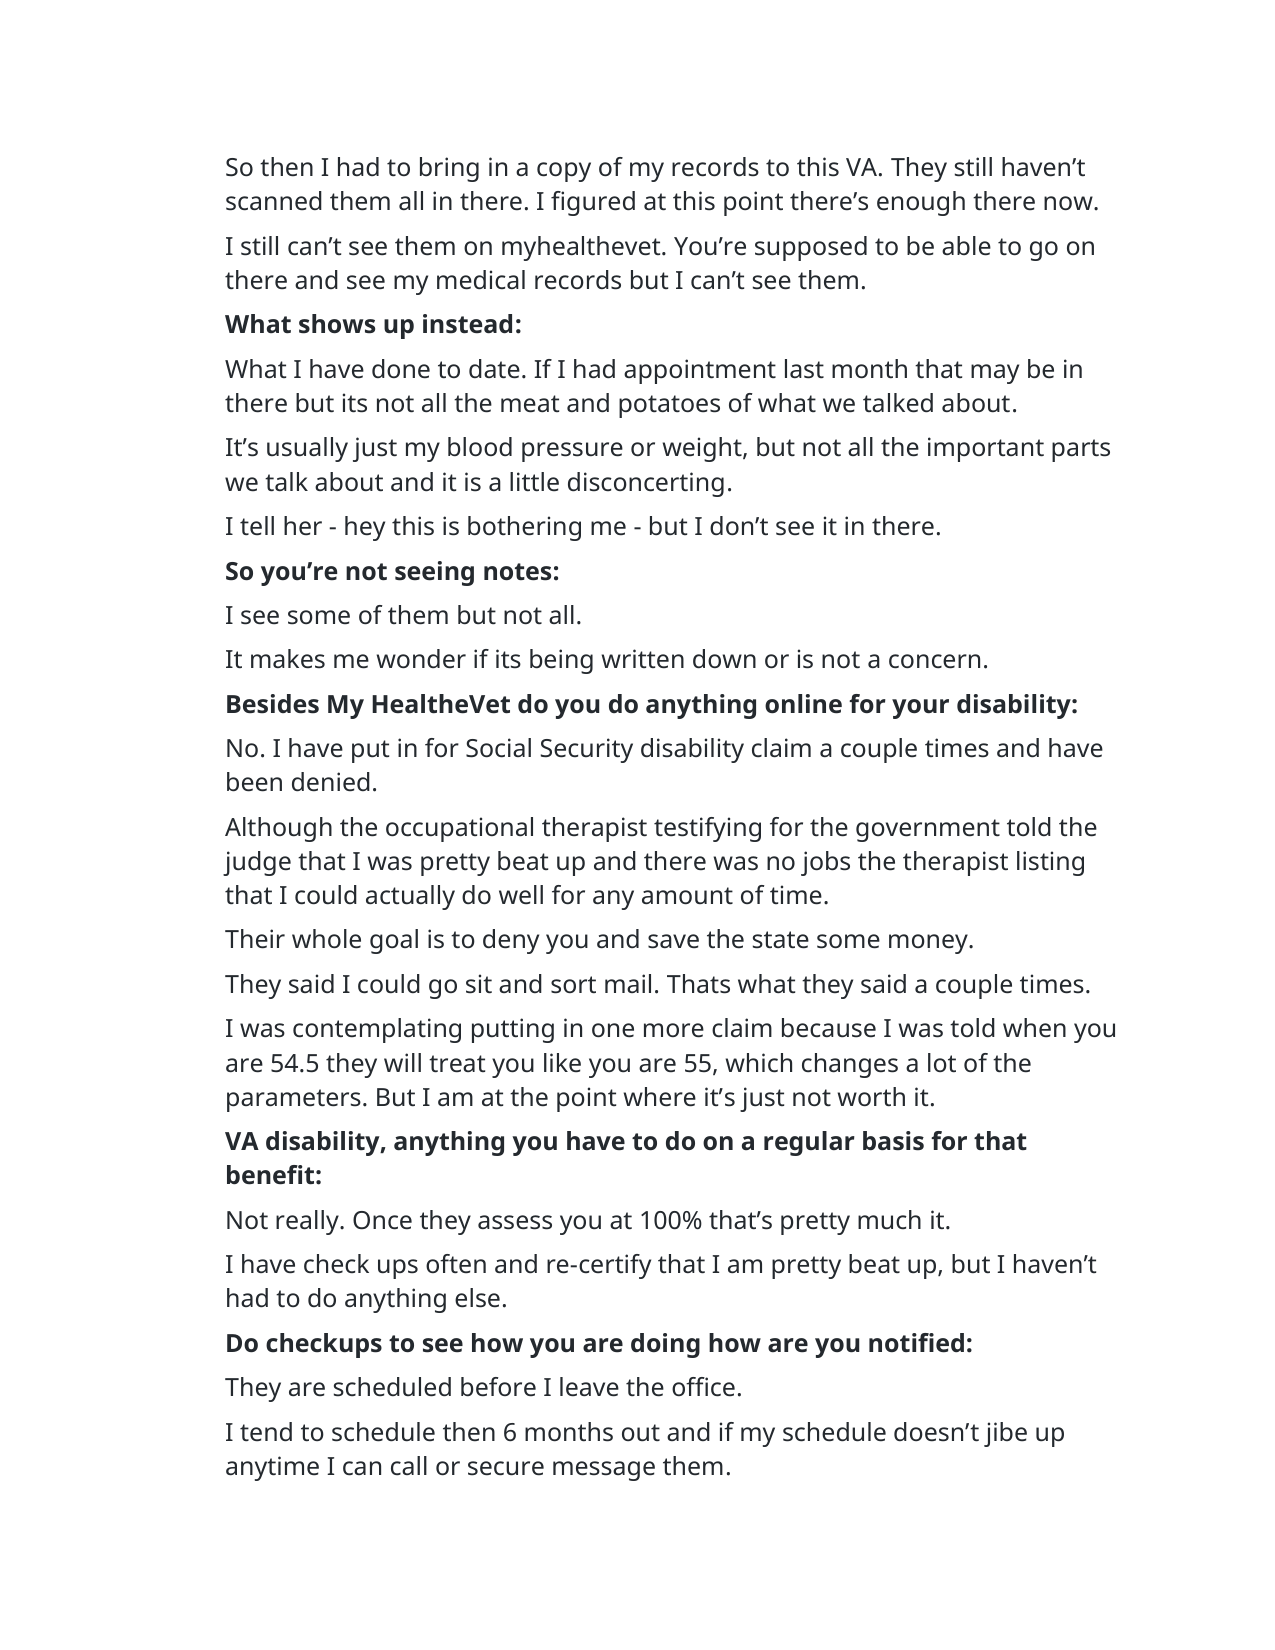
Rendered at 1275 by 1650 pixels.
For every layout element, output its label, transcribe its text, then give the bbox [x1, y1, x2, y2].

text Not really. Once they assess you at 100% that’s pretty much it. [225, 1202, 1125, 1236]
text Although the occupational therapist testifying for the government told the judge that I was pretty beat up and there was no jobs the therapist listing that I could actually do well for any amount of time. [225, 809, 1125, 912]
text I have check ups often and re-certify that I am pretty beat up, but I haven’t had to do anything else. [225, 1247, 1125, 1315]
text I tell her - hey this is bothering me - but I don’t see it in there. [225, 509, 1125, 543]
text So then I had to bring in a copy of my records to this VA. They still haven’t scanned them all in there. I figured at this point there’s enough there now. [225, 150, 1125, 218]
text No. I have put in for Social Security disability claim a couple times and have been denied. [225, 731, 1125, 799]
text What shows up instead: [225, 307, 1125, 341]
text I still can’t see them on myhealthevet. You’re supposed to be able to go on there and see my medical records but I can’t see them. [225, 228, 1125, 297]
text What I have done to date. If I had appointment last month that may be in there but its not all the meat and potatoes of what we talked about. [225, 352, 1125, 420]
text They said I could go sit and sort mail. Thats what they said a couple times. [225, 967, 1125, 1001]
text I tend to schedule then 6 months out and if my schedule doesn’t jibe up anytime I can call or secure message them. [225, 1414, 1125, 1482]
text It makes me wonder if its being written down or is not a concern. [225, 642, 1125, 676]
text I was contemplating putting in one more claim because I was told when you are 54.5 they will treat you like you are 55, which changes a lot of the parameters. But I am at the point where it’s just not worth it. [225, 1011, 1125, 1113]
text Do checkups to see how you are doing how are you notified: [225, 1325, 1125, 1359]
text Besides My HealtheVet do you do anything online for your disability: [225, 687, 1125, 721]
text Their whole goal is to deny you and save the state some money. [225, 922, 1125, 956]
text They are scheduled before I leave the office. [225, 1370, 1125, 1404]
text So you’re not seeing notes: [225, 553, 1125, 587]
text I see some of them but not all. [225, 598, 1125, 632]
text It’s usually just my blood pressure or weight, but not all the important parts we talk about and it is a little disconcerting. [225, 430, 1125, 498]
text VA disability, anything you have to do on a regular basis for that benefit: [225, 1124, 1125, 1192]
